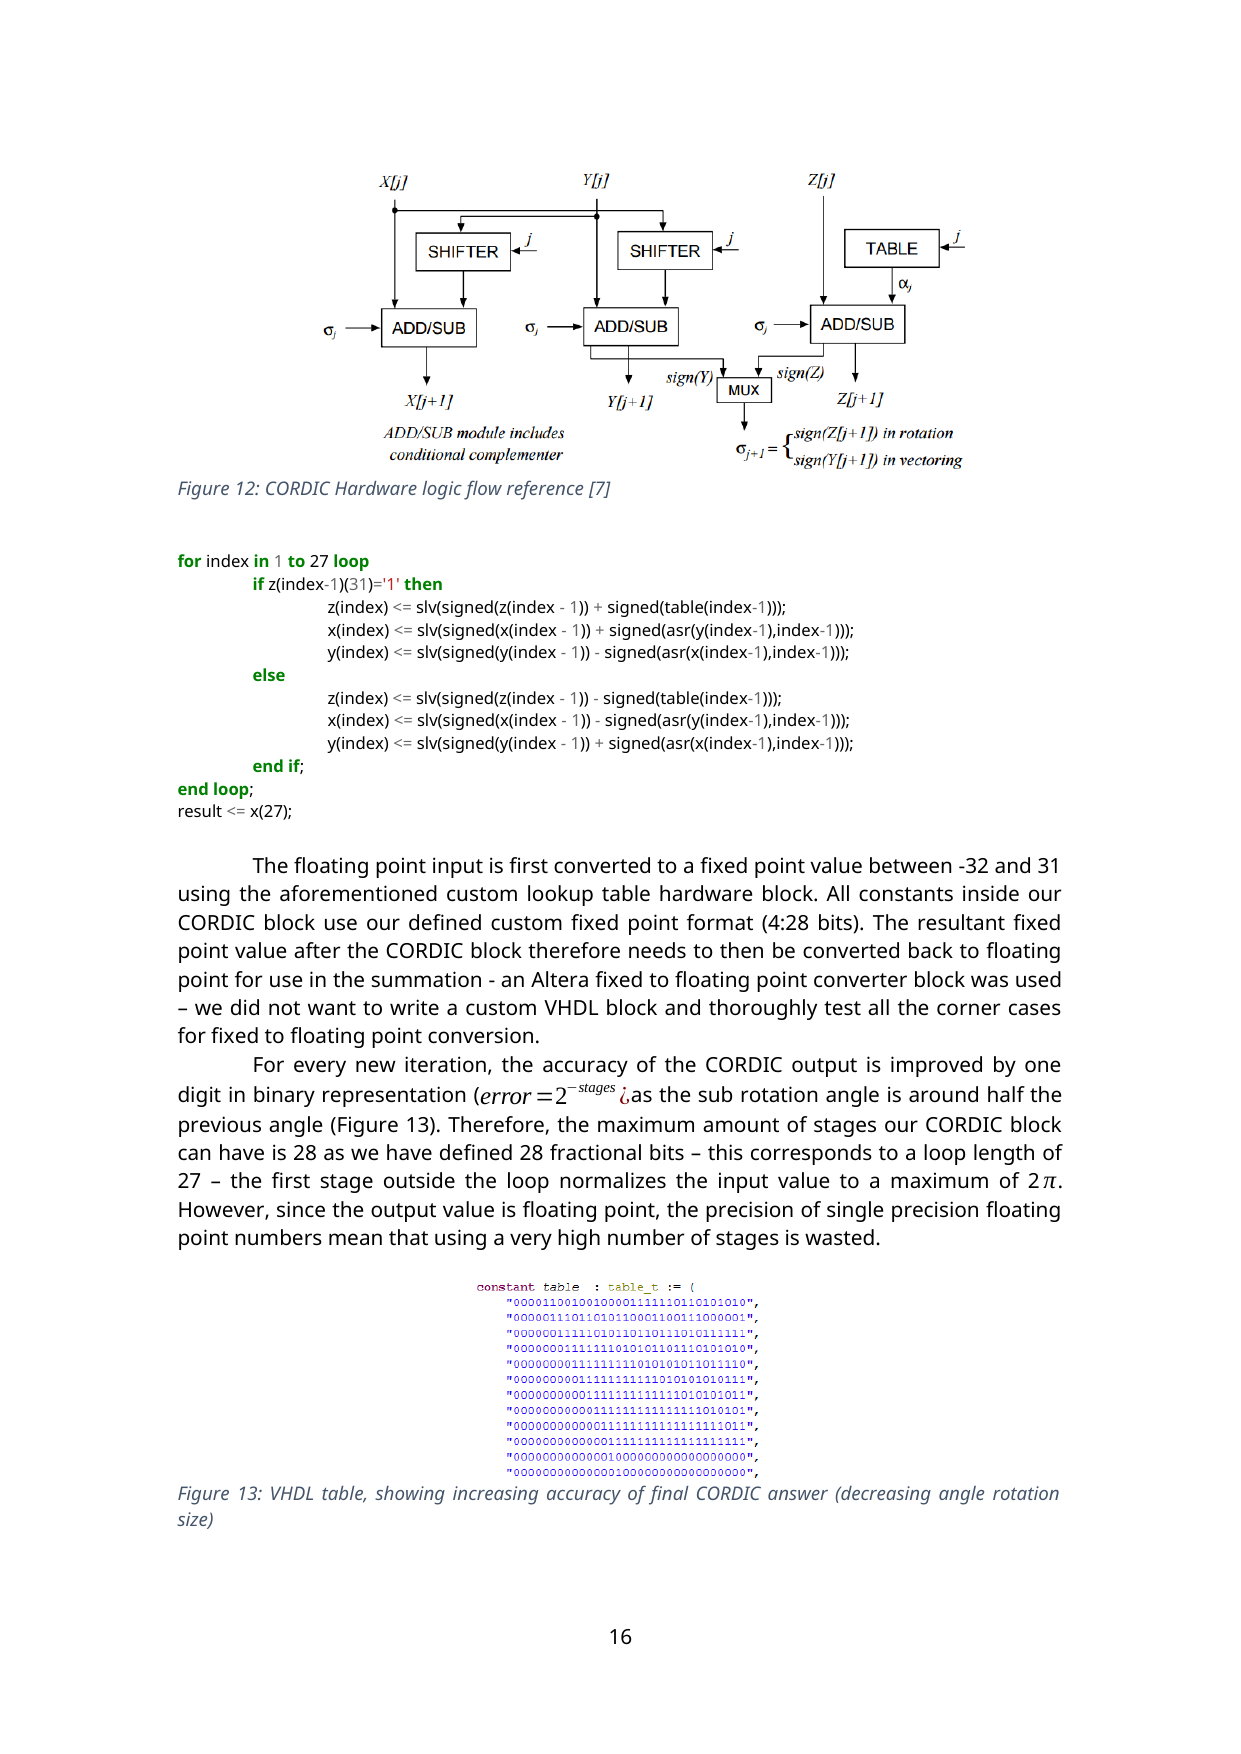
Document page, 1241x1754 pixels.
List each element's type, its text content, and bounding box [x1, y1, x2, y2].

text Figure 13: VHDL table, showing increasing accuracy of final CORDIC answer (decreasing angle rotation size) [177, 1481, 1063, 1532]
text z(index) <= slv(signed(z(index - 1)) - signed(table(index-1))); [177, 686, 1063, 709]
picture [467, 1280, 773, 1481]
text x(index) <= slv(signed(x(index - 1)) - signed(asr(y(index-1),index-1))); [177, 709, 1063, 732]
text For every new iteration, the accuracy of the CORDIC output is improved by one digit in binary representation (as the sub rotation angle is around half the previous angle (Figure 13). Therefore, the maximum amount of stages our CORDIC block can have is 28 as we have defined 28 fractional bits – this corresponds to a loop length of 27 – the first stage outside the loop normalizes the input value to a maximum of 2. However, since the output value is floating point, the precision of single precision floating point numbers mean that using a very high number of stages is wasted. [177, 1050, 1063, 1252]
text if z(index-1)(31)='1' then [177, 573, 1063, 596]
text y(index) <= slv(signed(y(index - 1)) - signed(asr(x(index-1),index-1))); [177, 641, 1063, 664]
text Figure 12: CORDIC Hardware logic flow reference [177, 475, 1063, 501]
text end loop; [177, 777, 1063, 800]
text The floating point input is first converted to a fixed point value between -32 and 31 using the aforementioned custom lookup table hardware block. All constants inside our CORDIC block use our defined custom fixed point format (4:28 bits). The resultant fixed point value after the CORDIC block therefore needs to then be converted back to floating point for use in the summation - an Altera fixed to floating point converter block was used – we did not want to write a custom VHDL block and thoroughly test all the corner cases for fixed to floating point conversion. [177, 851, 1063, 1050]
text for index in 1 to 27 loop [177, 550, 1063, 573]
text y(index) <= slv(signed(y(index - 1)) + signed(asr(x(index-1),index-1))); [177, 732, 1063, 754]
text end if; [177, 754, 1063, 777]
text z(index) <= slv(signed(z(index - 1)) + signed(table(index-1))); [177, 596, 1063, 618]
text else [177, 664, 1063, 686]
picture [312, 150, 1003, 476]
text result <= x(27); [177, 800, 1063, 823]
text x(index) <= slv(signed(x(index - 1)) + signed(asr(y(index-1),index-1))); [177, 618, 1063, 641]
